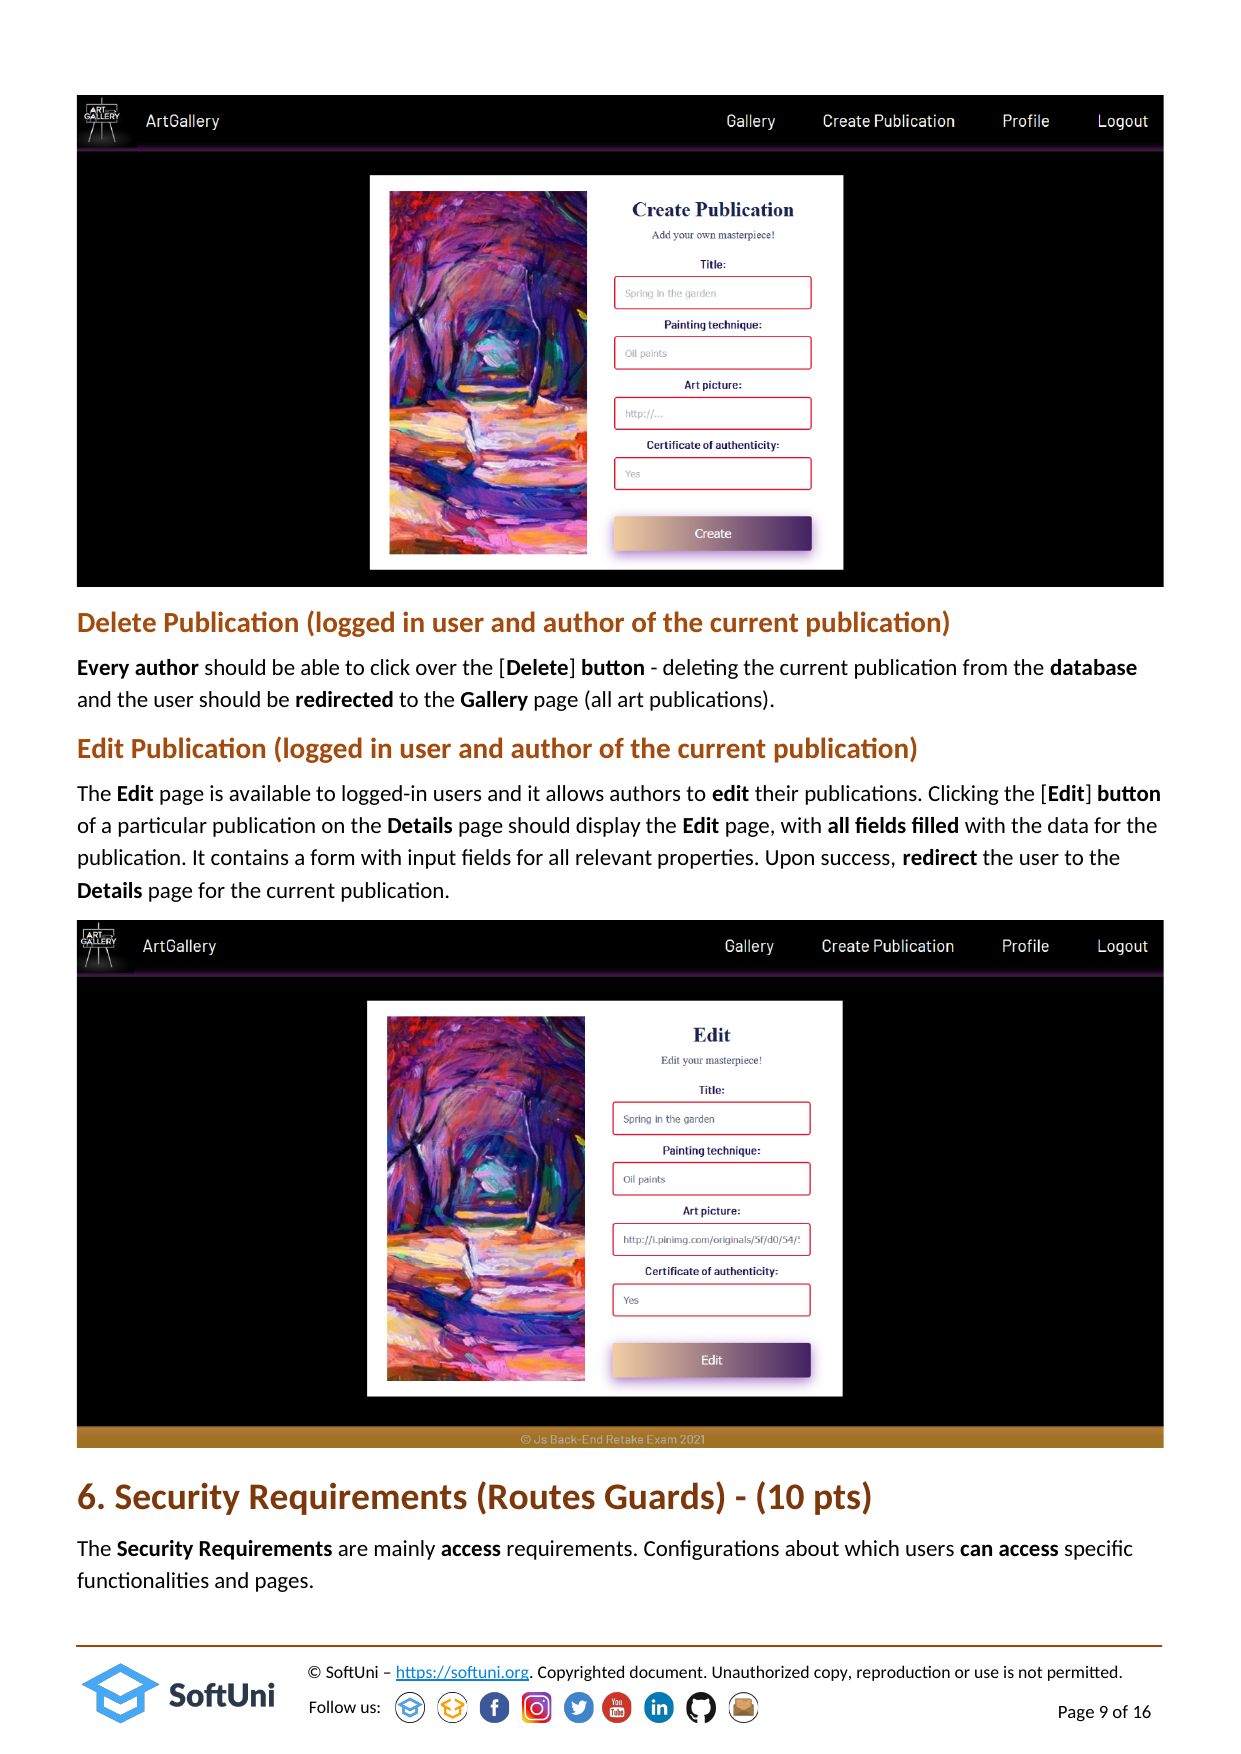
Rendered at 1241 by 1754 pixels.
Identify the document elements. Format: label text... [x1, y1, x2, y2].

picture [602, 1692, 632, 1723]
picture [76, 920, 1164, 1448]
text The Edit page is available to logged-in users and it allows authors to edit their publications. Clicking the [Edit] button of a particular publication on the Details page should display the Edit page, with all fields filled with the data for the publication. It contains a form with input fields for all relevant properties. Upon success, redirect the user to the Details page for the current publication. [77, 779, 1163, 904]
picture [644, 1714, 653, 1723]
subtitle Edit Publication (logged in user and author of the current publication) [77, 730, 1163, 766]
picture [728, 1692, 759, 1723]
picture [437, 1692, 468, 1723]
picture [395, 1692, 425, 1723]
subtitle Security Requirements (Routes Guards) - (10 pts) [77, 1473, 1163, 1519]
picture [644, 1692, 653, 1701]
picture [665, 1714, 674, 1723]
picture [665, 1692, 674, 1701]
subtitle Delete Publication (logged in user and author of the current publication) [77, 604, 1163, 639]
text Every author should be able to click over the [Delete] button - deleting the current publication from the database and the user should be redirected to the Gallery page (all art publications). [77, 653, 1163, 713]
picture [686, 1692, 716, 1723]
picture [76, 95, 1164, 587]
picture [479, 1692, 510, 1723]
picture [522, 1692, 552, 1723]
picture [75, 1658, 281, 1729]
picture [658, 1705, 667, 1714]
picture [564, 1692, 594, 1723]
text The Security Requirements are mainly access requirements. Configurations about which users can access specific functionalities and pages. [77, 1534, 1163, 1594]
